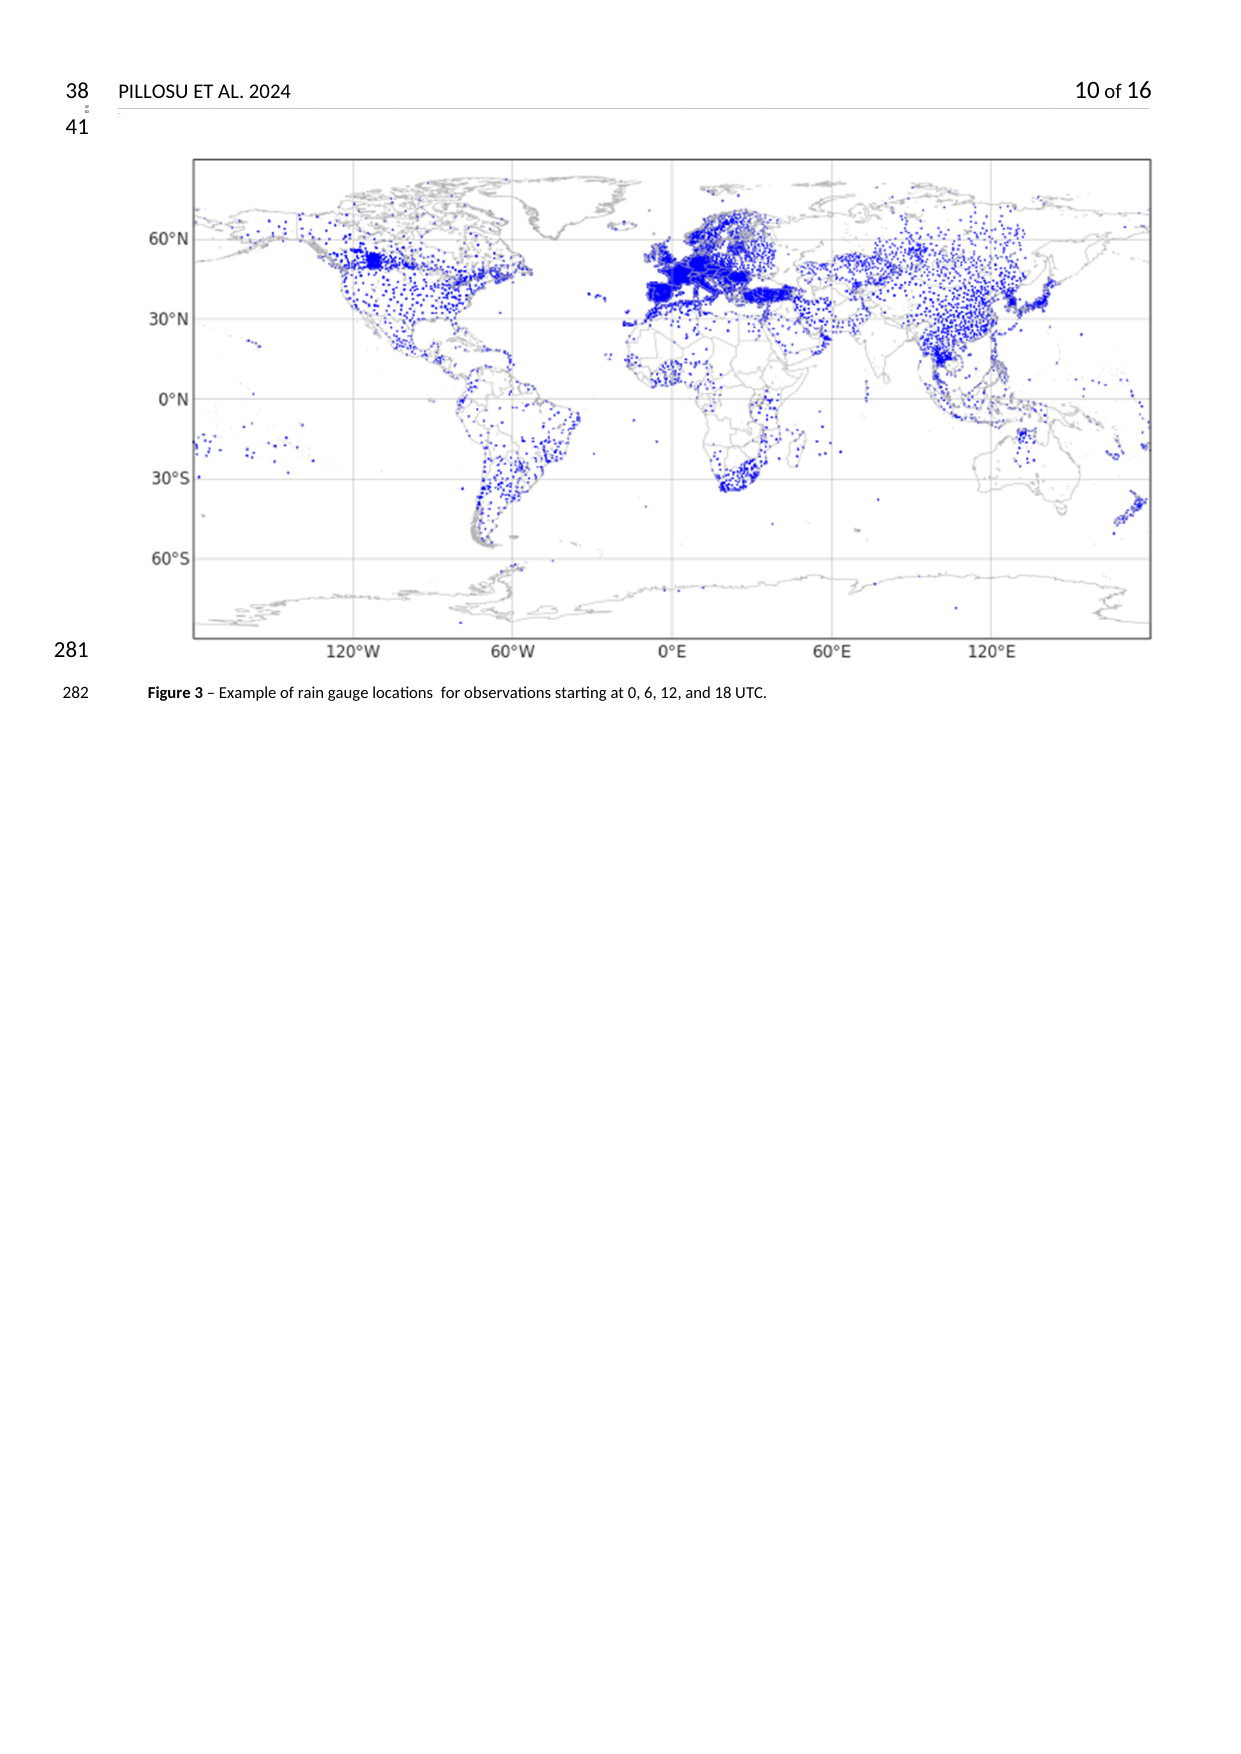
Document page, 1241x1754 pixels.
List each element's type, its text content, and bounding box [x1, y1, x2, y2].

text Figure 3 – Example of rain gauge locations for observations starting at 0, 6, 12, and 18 UTC. [118, 682, 1152, 703]
picture [147, 152, 1158, 658]
